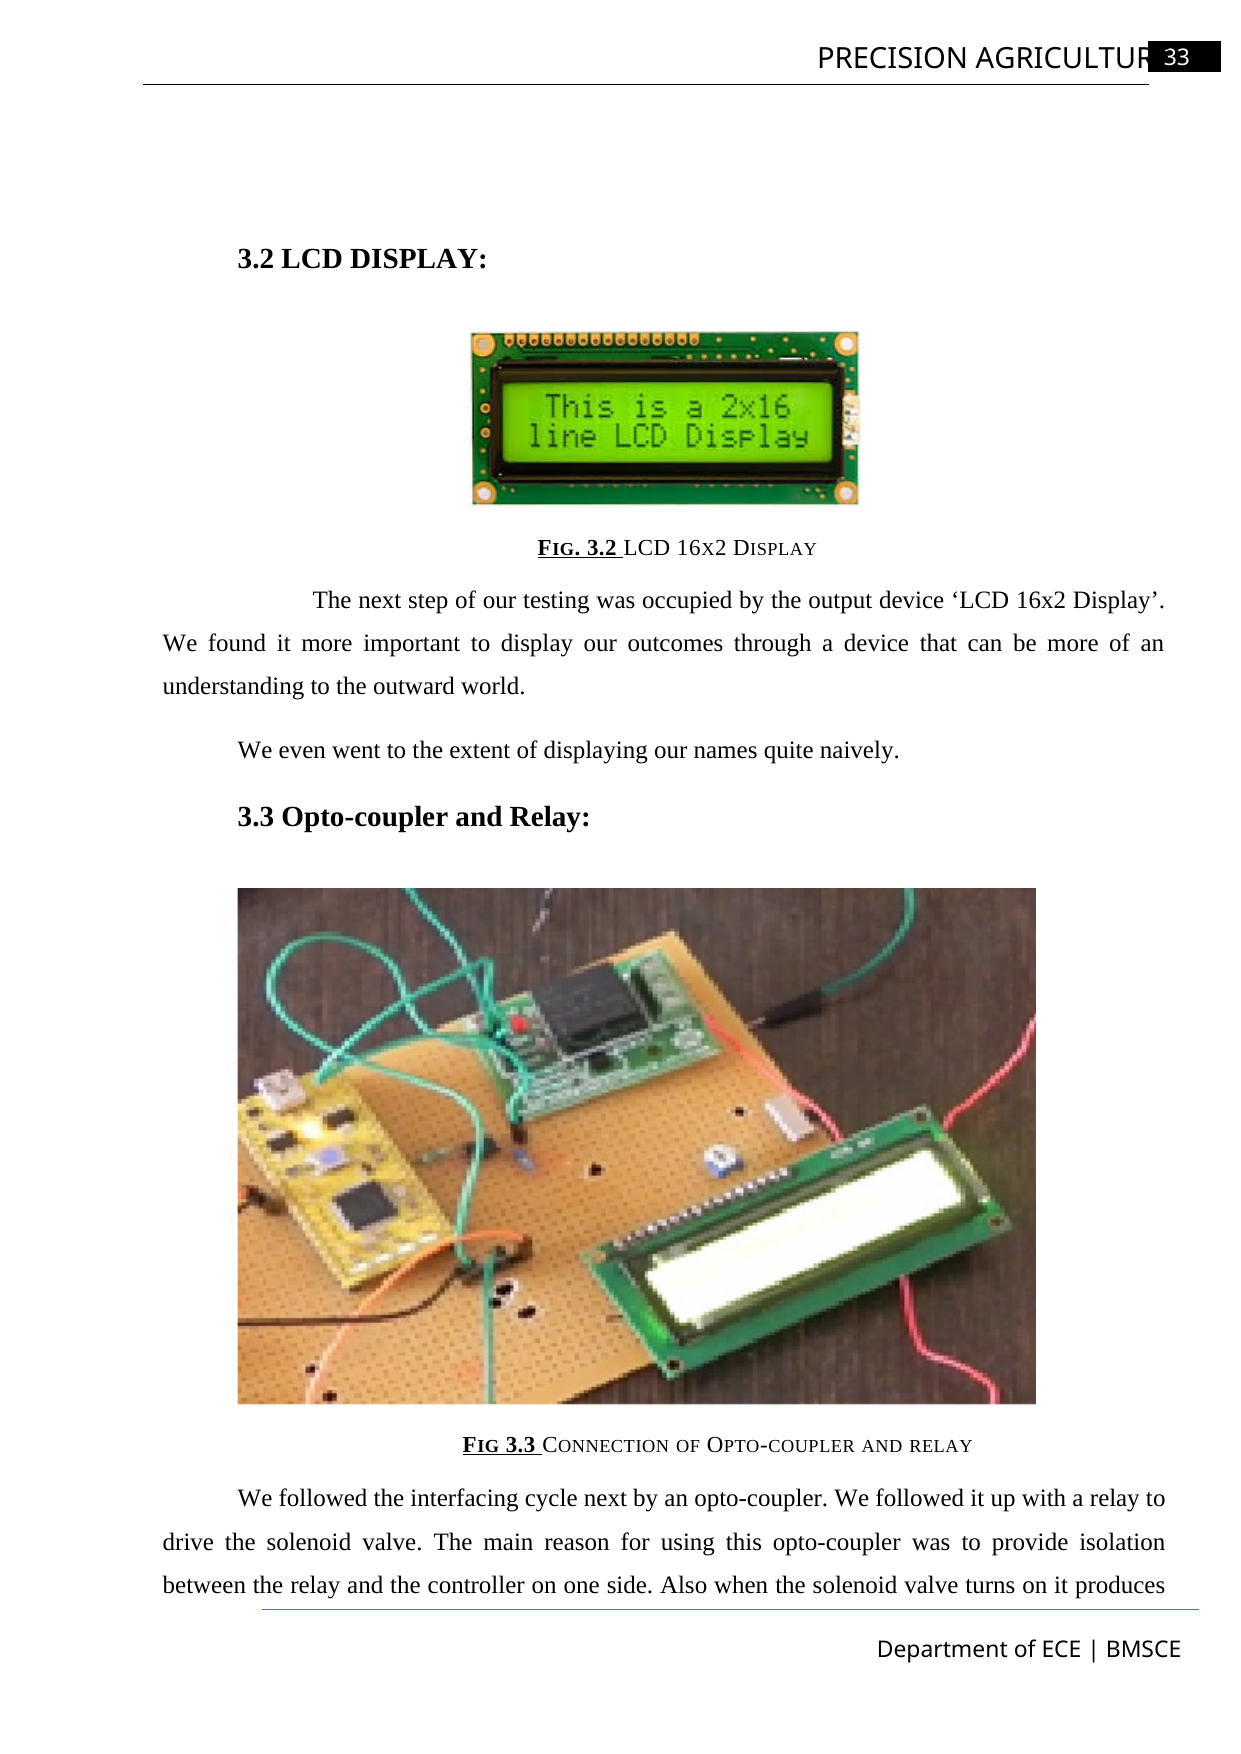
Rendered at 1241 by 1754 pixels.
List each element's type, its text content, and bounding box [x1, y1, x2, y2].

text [162, 1483, 1167, 1598]
text Fig 3.3 Connection of Opto-coupler and relay [162, 1431, 1167, 1458]
text Fig. 3.2 LCD 16x2 Display [162, 534, 1167, 560]
subtitle 3.3 Opto-coupler and Relay: [162, 799, 1167, 832]
subtitle 3.2 LCD DISPLAY: [162, 241, 1167, 275]
text We even went to the extent of displaying our names quite naively. [162, 735, 1167, 764]
picture [237, 888, 1036, 1406]
text The next step of our testing was occupied by the output device ‘LCD 16x2 Display’. We found it more important to display our outcomes through a device that can be more of an understanding to the outward world. [162, 585, 1167, 700]
picture [468, 331, 861, 509]
